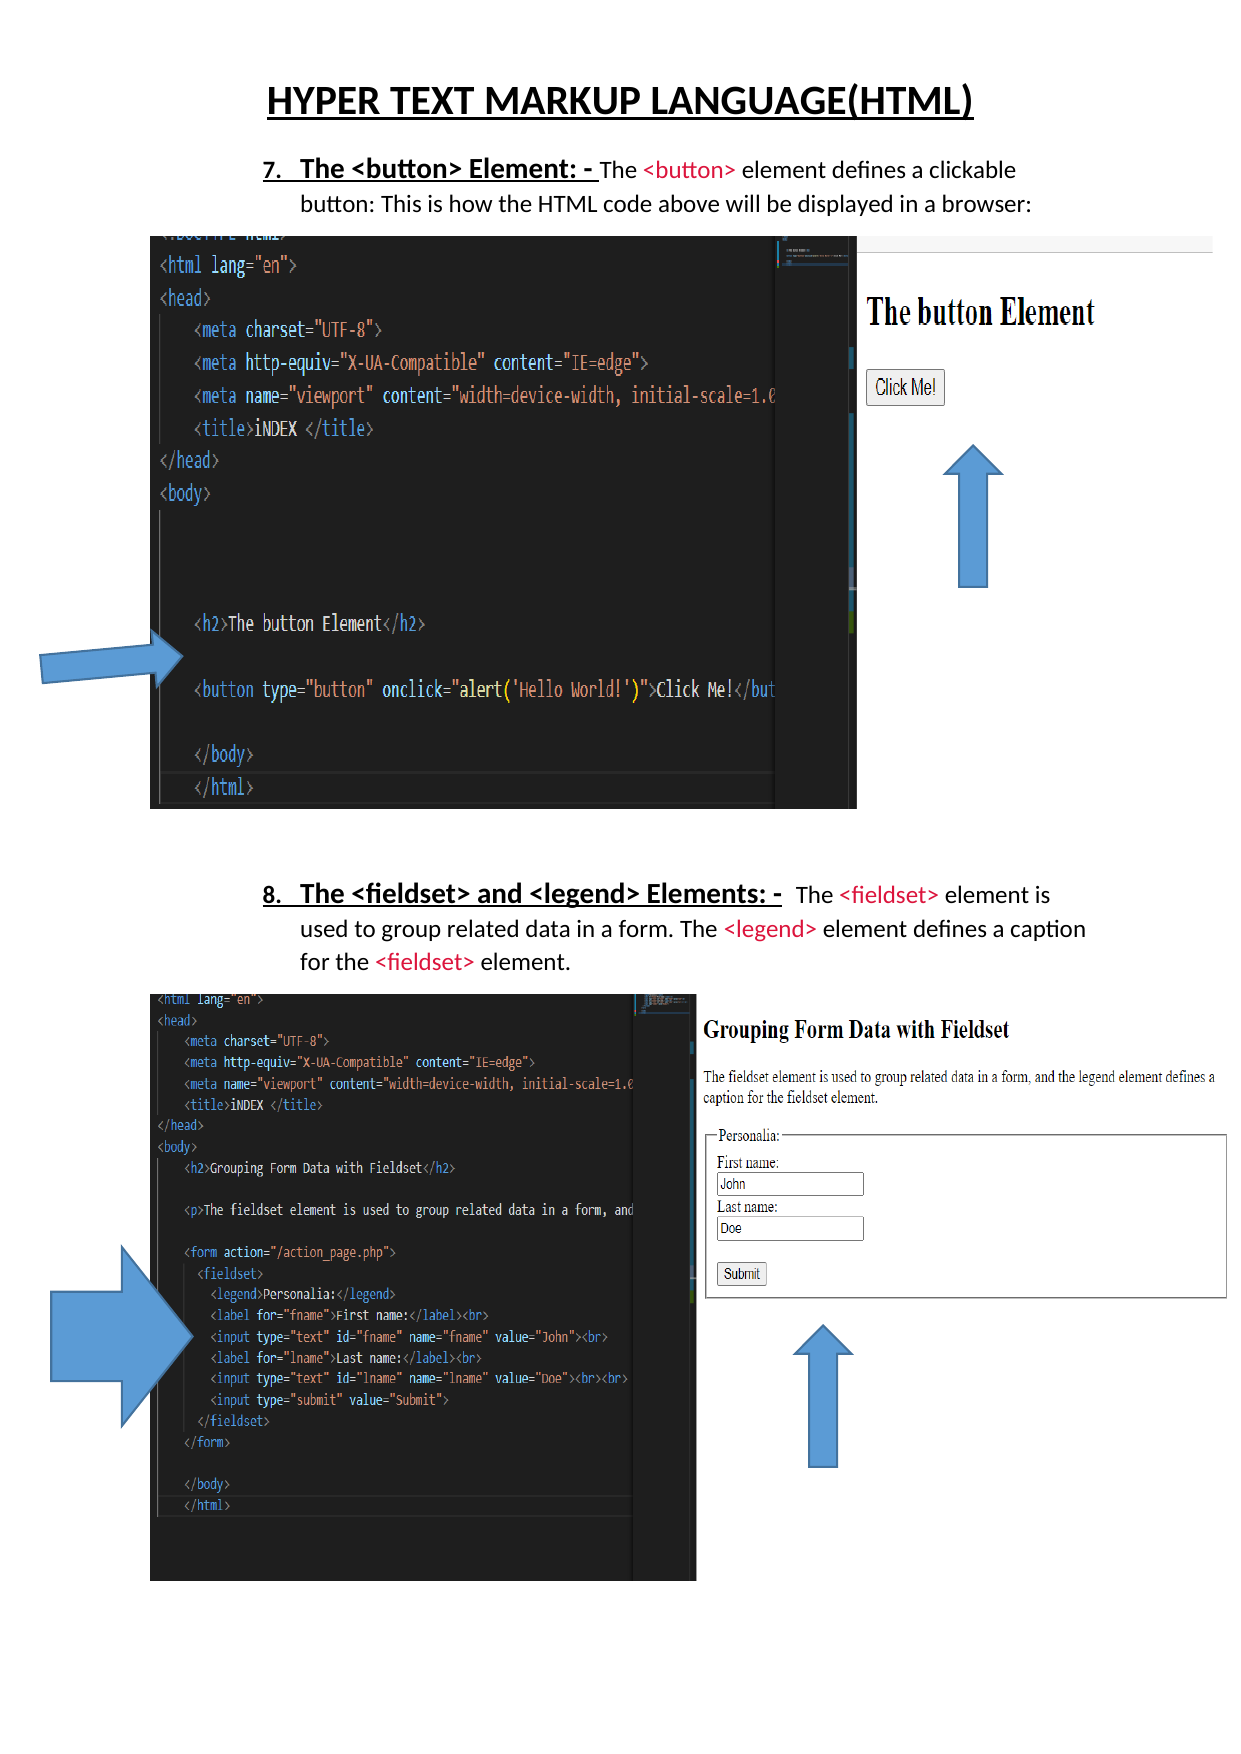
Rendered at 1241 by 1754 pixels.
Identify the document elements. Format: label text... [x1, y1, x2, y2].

picture [150, 994, 1230, 1581]
picture [150, 236, 1213, 809]
subtitle The <fieldset> and <legend> Elements: - The <fieldset> element is used to group related data in a form. The <legend> element defines a caption for the <fieldset> element. [262, 875, 1090, 976]
subtitle The <button> Element: - The <button> element defines a clickable button: This is how the HTML code above will be displayed in a browser: [262, 150, 1090, 218]
